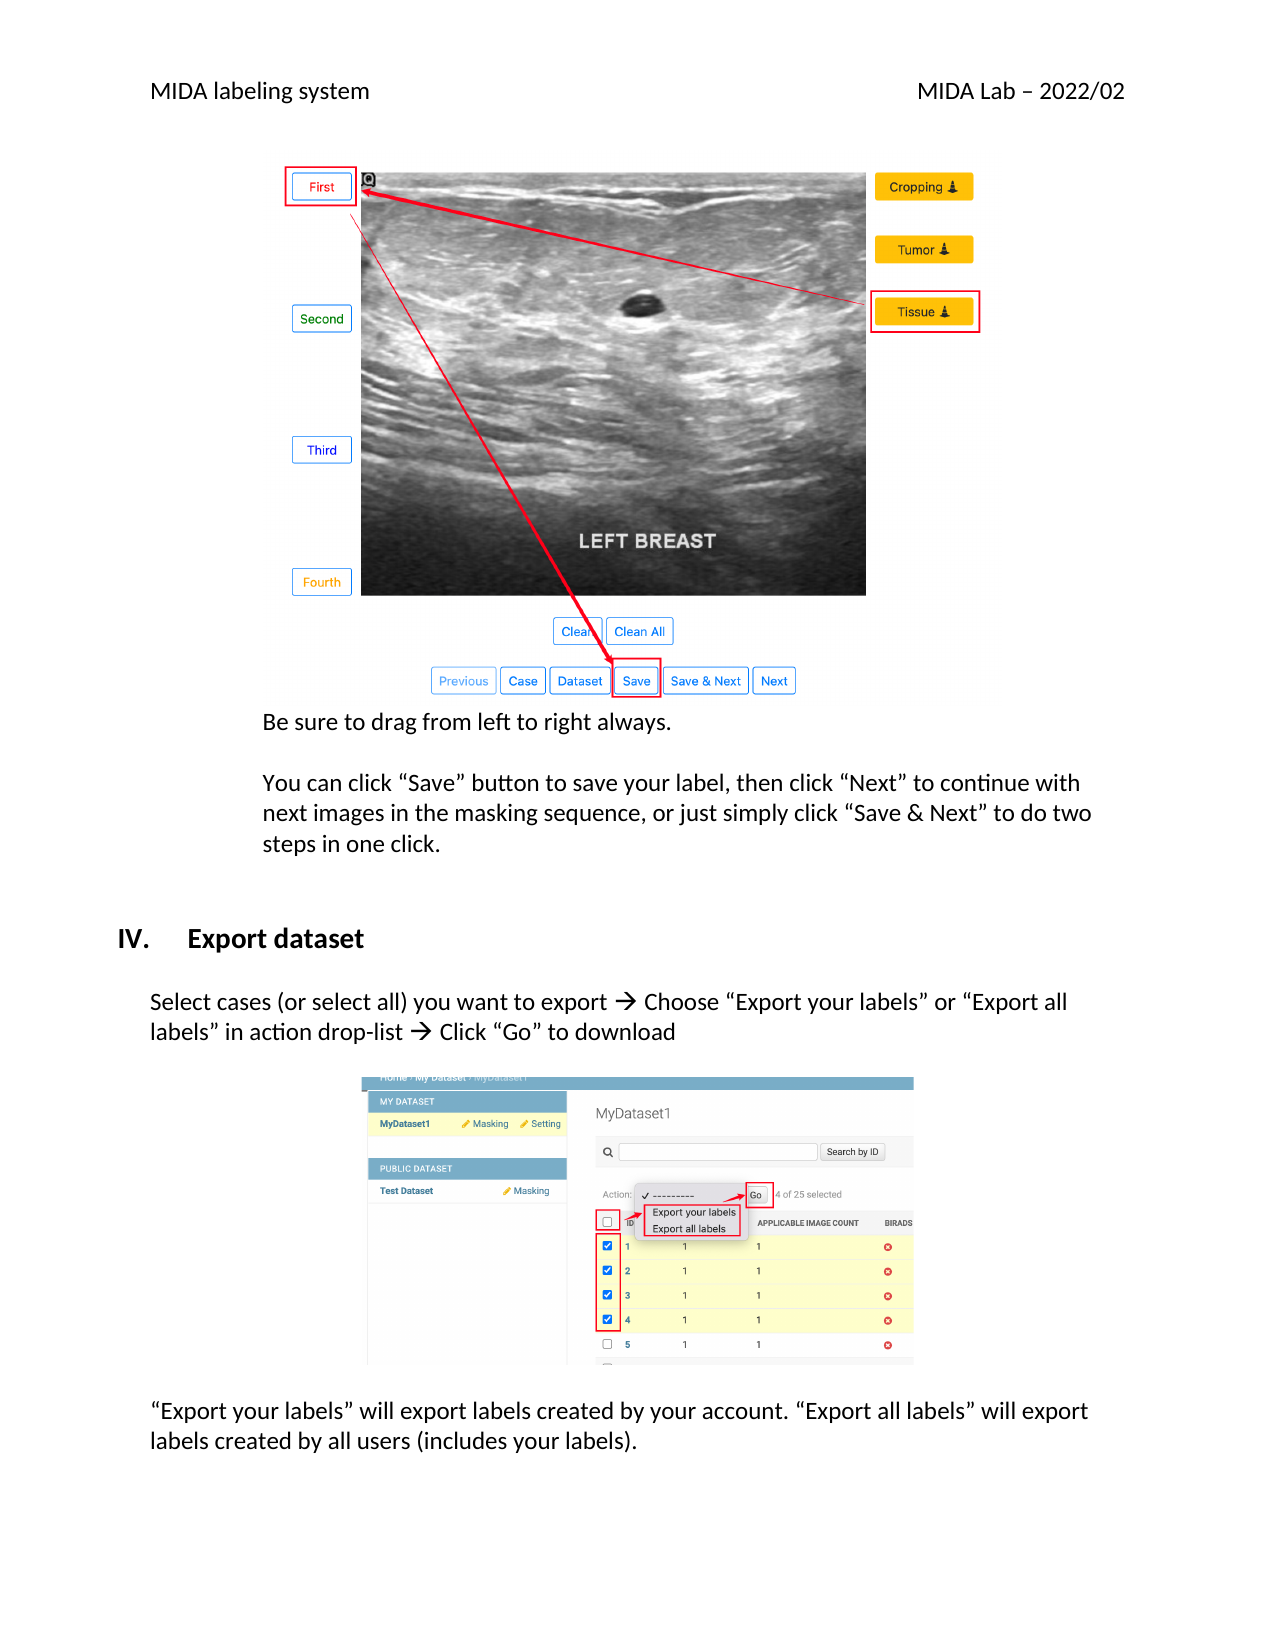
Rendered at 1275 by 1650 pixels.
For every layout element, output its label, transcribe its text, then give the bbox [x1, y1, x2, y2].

picture [262, 150, 1003, 706]
picture [361, 1077, 914, 1365]
list Be sure to drag from left to right always. [262, 706, 1125, 737]
list You can click “Save” button to save your label, then click “Next” to continue with next images in the masking sequence, or just simply click “Save & Next” to do two steps in one click. [262, 767, 1125, 859]
text Select cases (or select all) you want to export Choose “Export your labels” or “Export all labels” in action drop-list Click “Go” to download [150, 986, 1125, 1047]
text “Export your labels” will export labels created by your account. “Export all labels” will export labels created by all users (includes your labels). [150, 1395, 1125, 1456]
list Export dataset [150, 920, 1125, 955]
